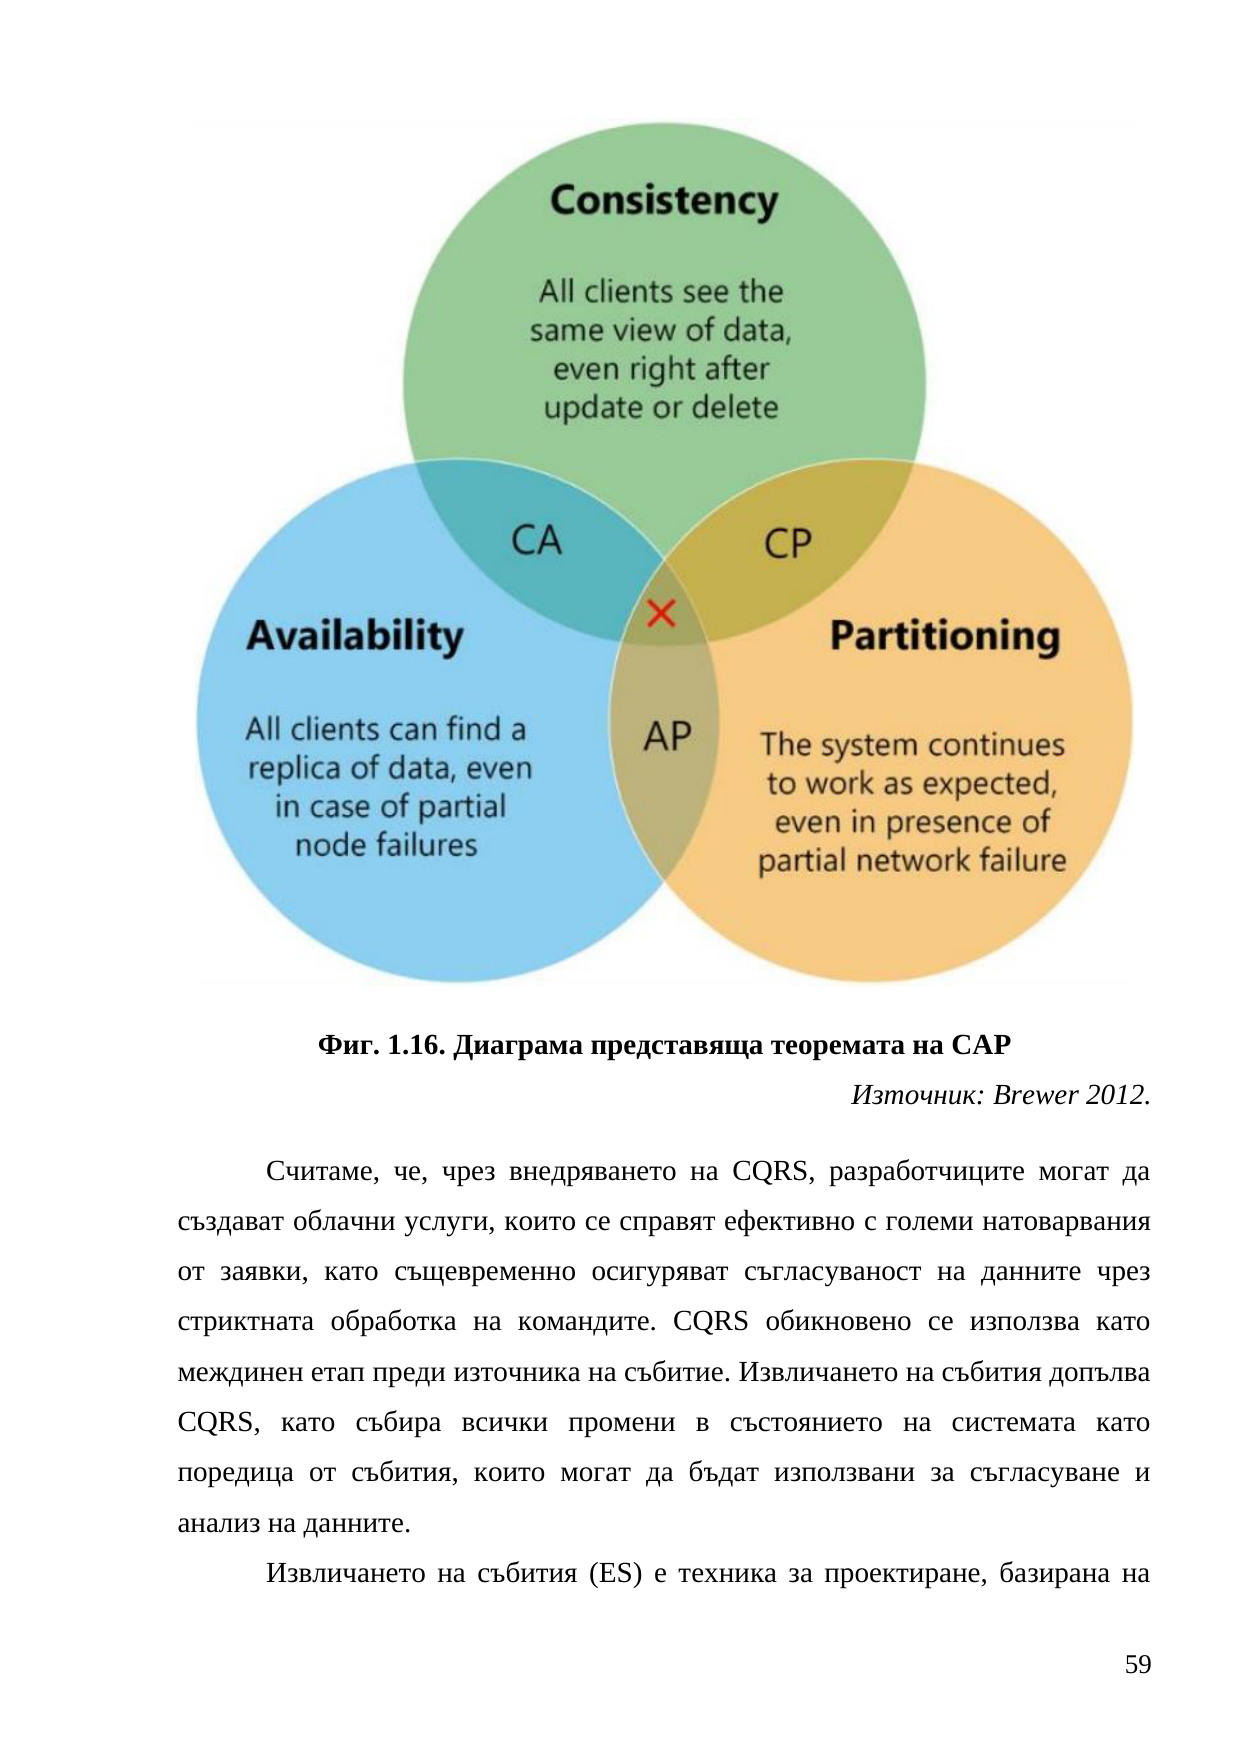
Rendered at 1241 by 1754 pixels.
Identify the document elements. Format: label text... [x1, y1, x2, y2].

text Считаме, че, чрез внедряването на CQRS, разработчиците могат да създават облачни услуги, които се справят ефективно с големи натоварвания от заявки, като същевременно осигуряват съгласуваност на данните чрез стриктната обработка на командите. CQRS обикновено се използва като междинен етап преди източника на събитие. Извличането на събития допълва CQRS, като събира всички промени в състоянието на системата като поредица от събития, които могат да бъдат използвани за съгласуване и анализ на данните. [177, 1153, 1152, 1538]
title Източник: Brewer 2012. [177, 1077, 1152, 1111]
title Фиг. 1.16. Диаграма представяща теоремата на CAP [177, 1027, 1152, 1061]
picture [194, 118, 1135, 986]
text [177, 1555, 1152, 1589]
